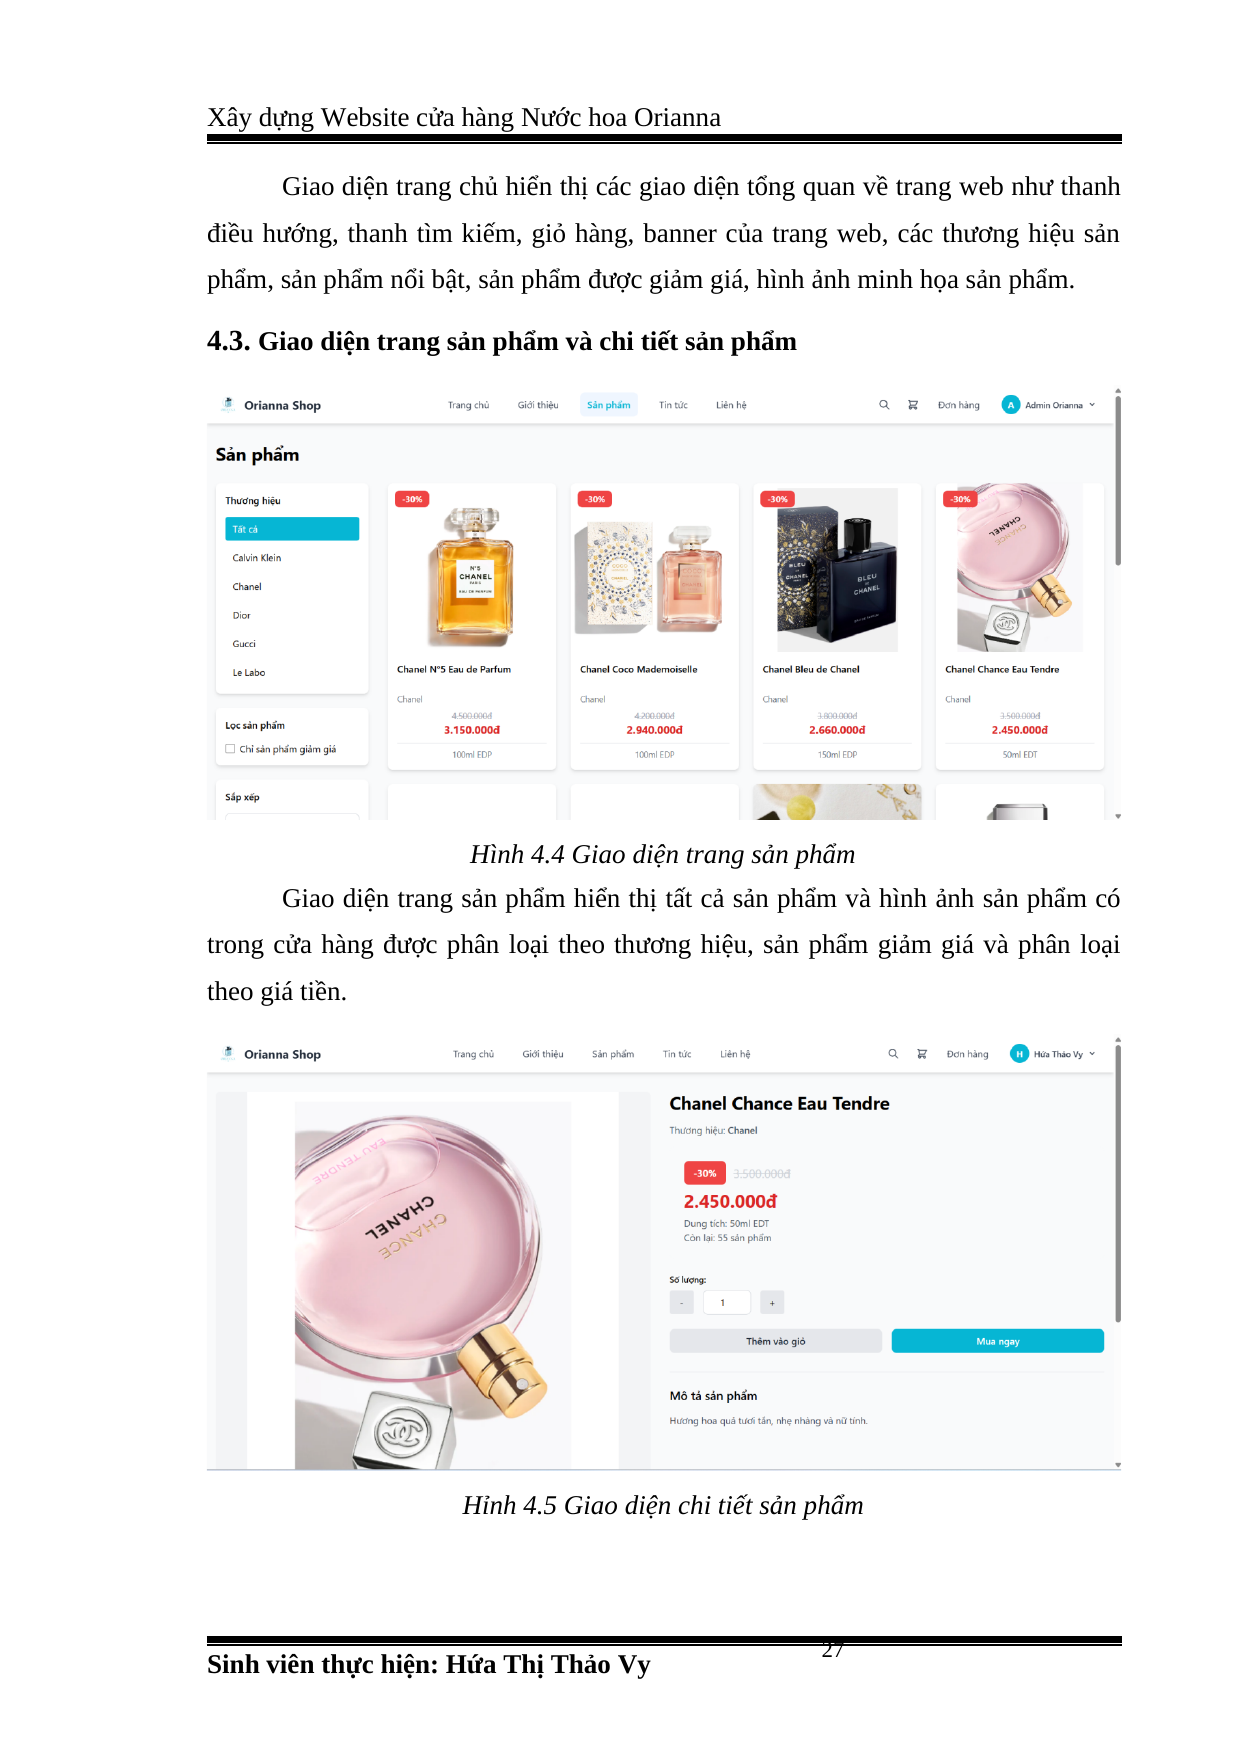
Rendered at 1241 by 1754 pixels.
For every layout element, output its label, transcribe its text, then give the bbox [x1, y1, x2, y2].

picture [206, 1034, 1122, 1471]
text Hình 4.4 Giao diện trang sản phẩm [207, 838, 1122, 869]
picture [206, 385, 1122, 820]
text Giao diện trang chủ hiển thị các giao diện tổng quan về trang web như thanh điều hướng, thanh tìm kiếm, giỏ hàng, banner của trang web, các thương hiệu sản phẩm, sản phẩm nổi bật, sản phẩm được giảm giá, hình ảnh minh họa sản phẩm. [207, 170, 1122, 295]
text Hỉnh 4.5 Giao diện chi tiết sản phẩm [207, 1489, 1122, 1520]
subtitle Giao diện trang sản phẩm và chi tiết sản phẩm [207, 323, 1122, 356]
text Giao diện trang sản phẩm hiển thị tất cả sản phẩm và hình ảnh sản phẩm có trong cửa hàng được phân loại theo thương hiệu, sản phẩm giảm giá và phân loại theo giá tiền. [207, 882, 1122, 1006]
